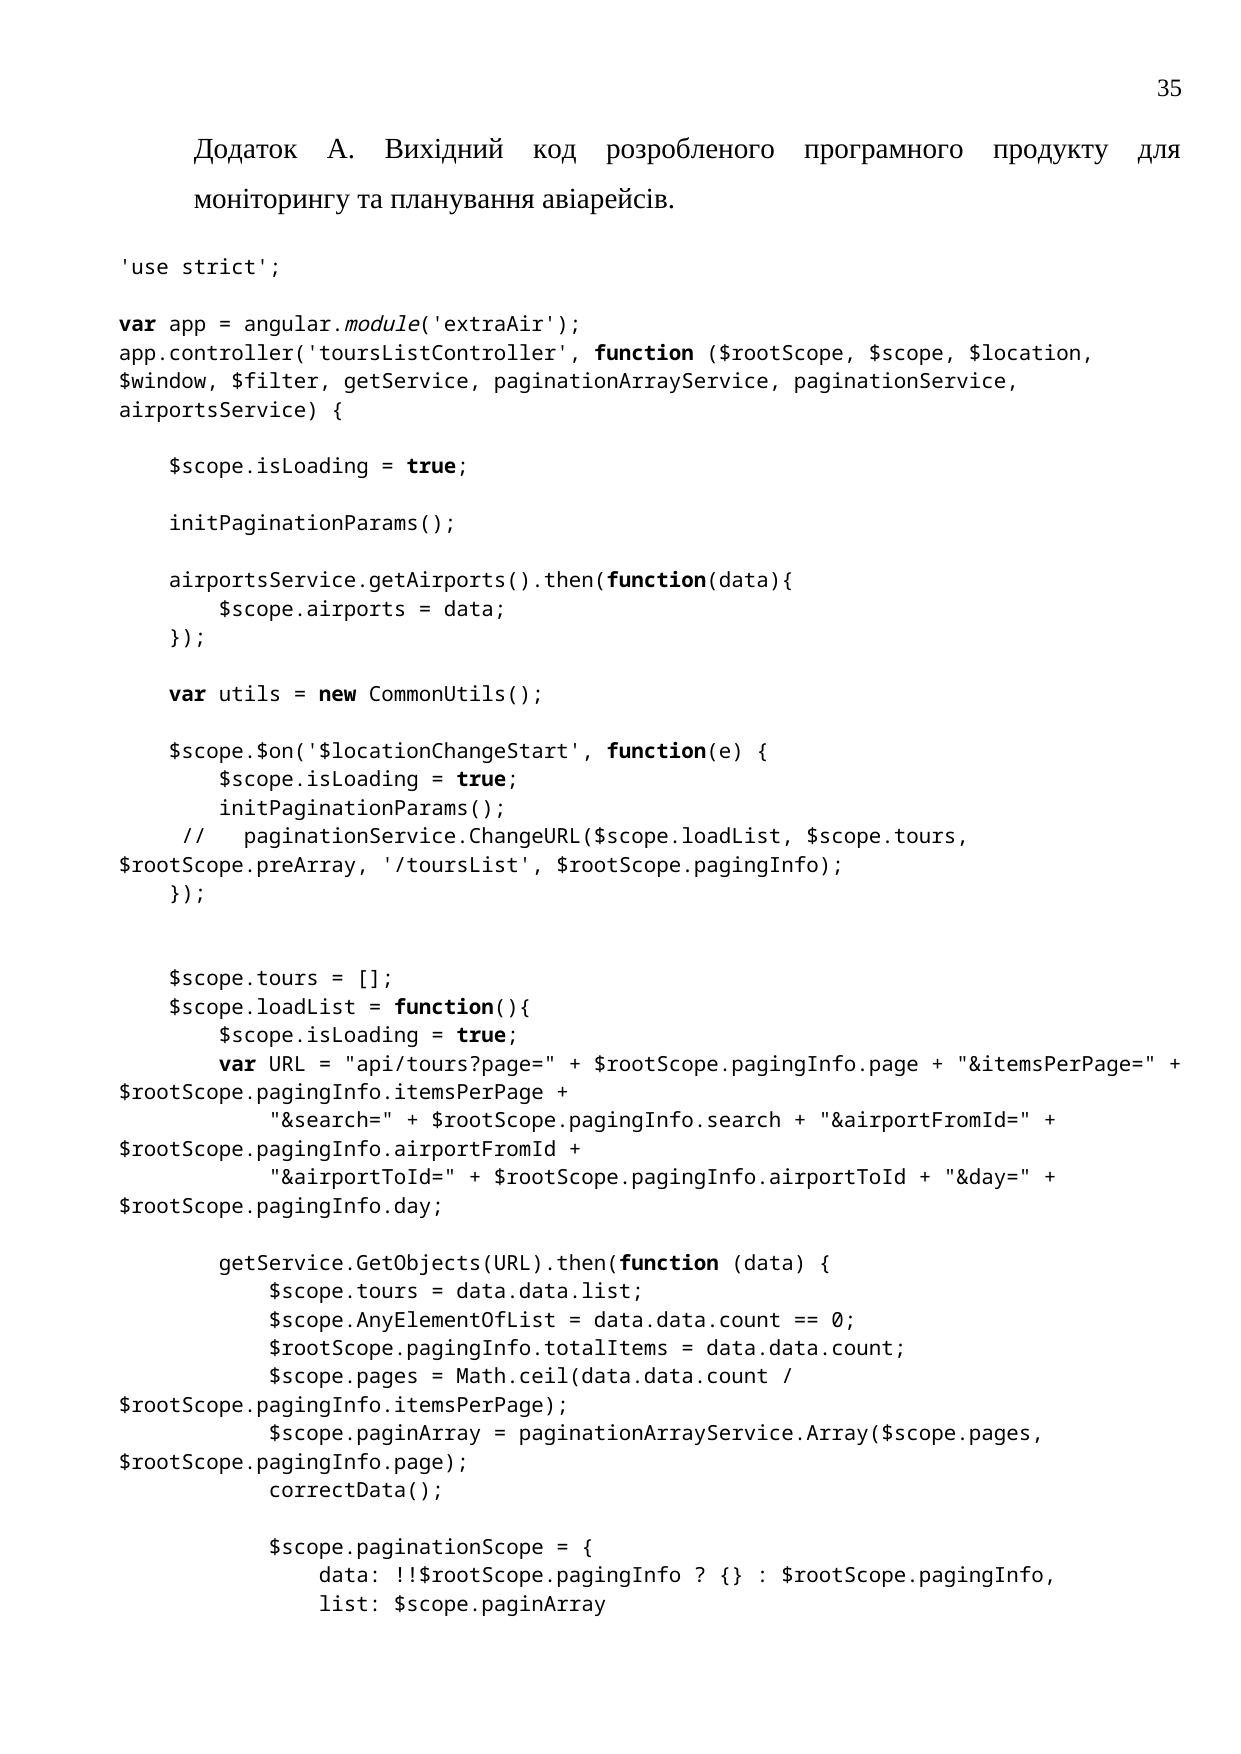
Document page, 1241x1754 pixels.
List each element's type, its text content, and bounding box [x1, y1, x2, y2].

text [118, 252, 1182, 1617]
list Додаток А. Вихідний код розробленого програмного продукту для моніторингу та планування авіарейсів. [193, 131, 1182, 215]
